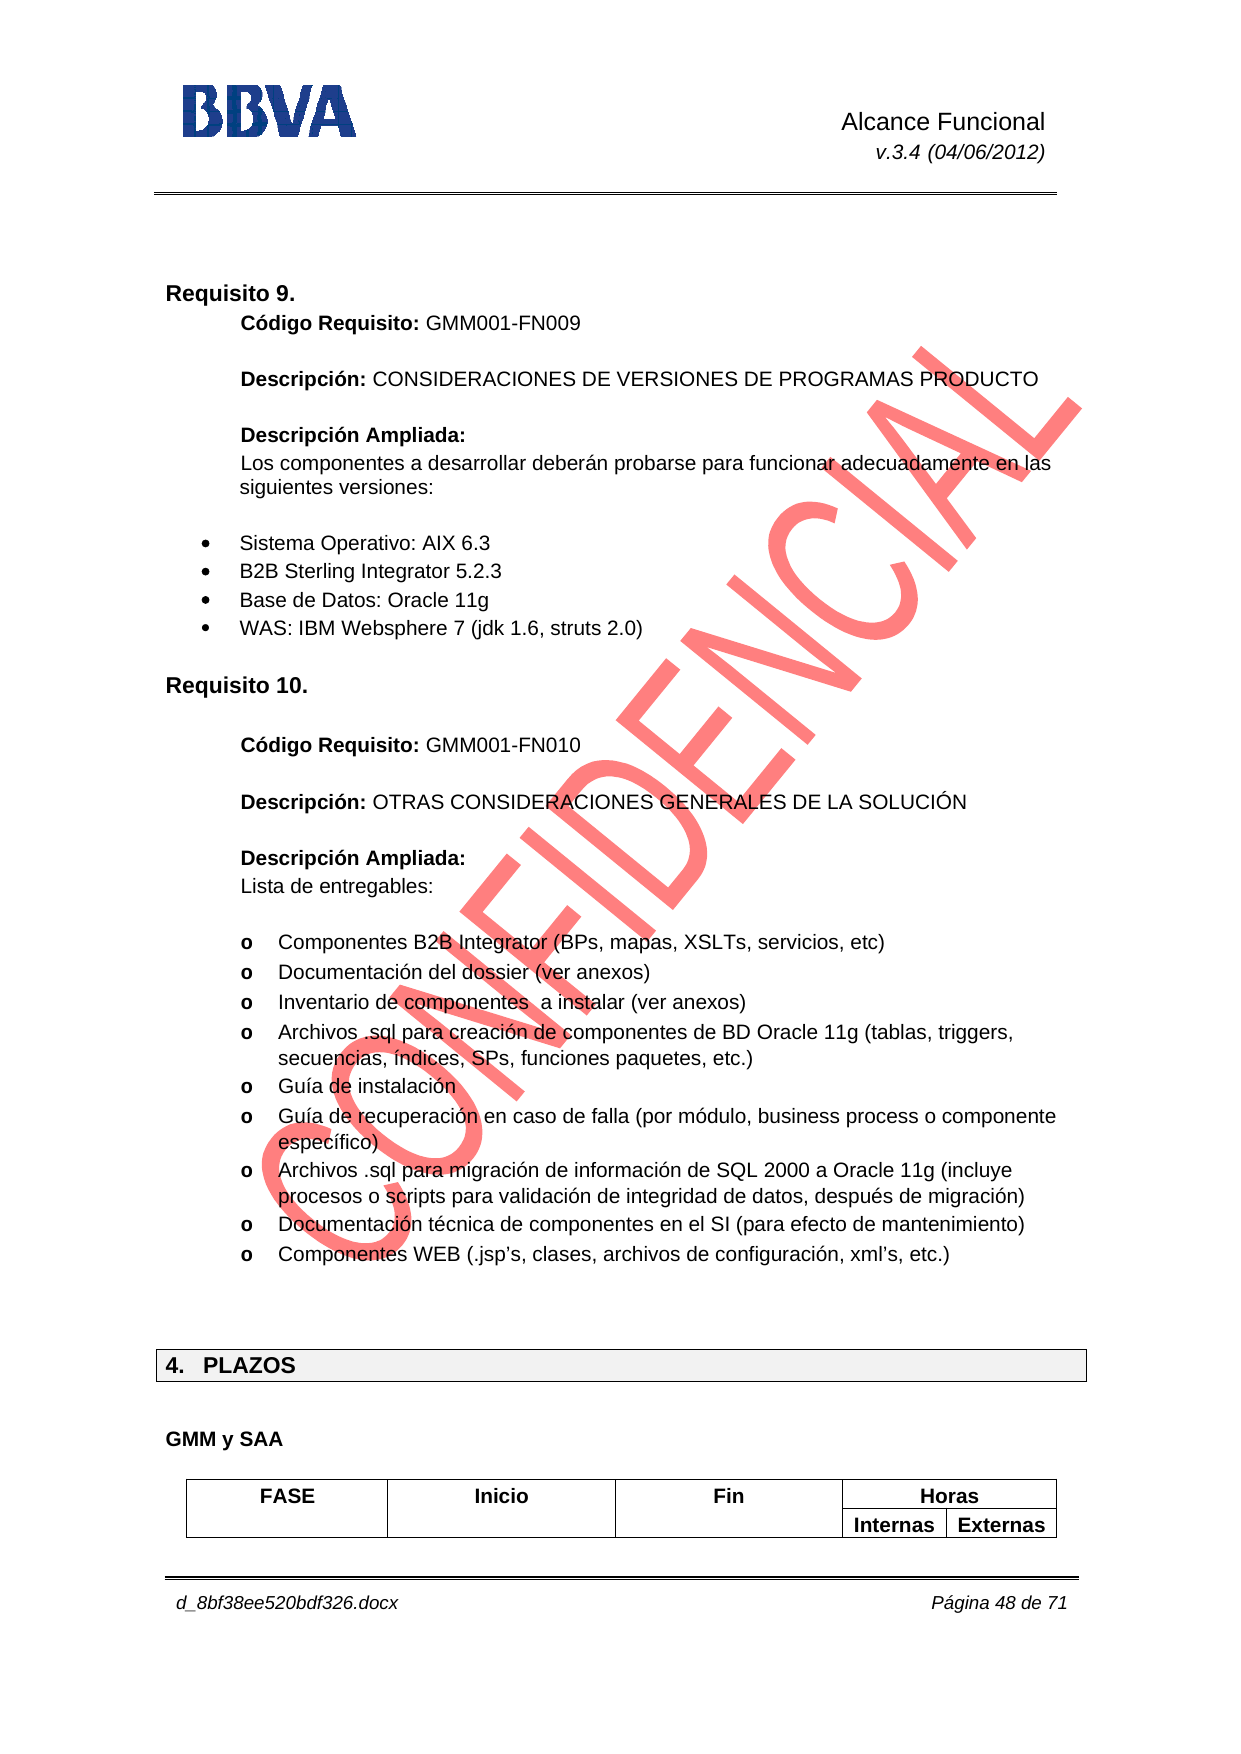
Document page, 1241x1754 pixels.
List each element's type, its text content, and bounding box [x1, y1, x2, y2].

text GMM y SAA [165, 1426, 1078, 1450]
list WAS: IBM Websphere 7 (jdk 1.6, struts 2.0) [202, 616, 1078, 640]
text Los componentes a desarrollar deberán probarse para funcionar adecuadamente en las siguientes versiones: [239, 451, 1078, 499]
table_cell Externas [947, 1509, 1056, 1537]
list Componentes B2B Integrator (BPs, mapas, XSLTs, servicios, etc) [240, 930, 1078, 956]
list Guía de recuperación en caso de falla (por módulo, business process o componente específico) [240, 1104, 1078, 1154]
list Archivos .sql para creación de componentes de BD Oracle 11g (tablas, triggers, secuencias, índices, SPs, funciones paquetes, etc.) [240, 1020, 1078, 1070]
table_cell Internas [843, 1509, 946, 1537]
picture [183, 85, 357, 137]
list Componentes WEB (.jsp’s, clases, archivos de configuración, xml’s, etc.) [240, 1242, 1078, 1268]
list Guía de instalación [240, 1074, 1078, 1100]
list Documentación del dossier (ver anexos) [240, 960, 1078, 986]
list Documentación técnica de componentes en el SI (para efecto de mantenimiento) [240, 1212, 1078, 1238]
text Descripción Ampliada: [165, 846, 1078, 870]
list Inventario de componentes a instalar (ver anexos) [240, 990, 1078, 1016]
text Descripción: OTRAS CONSIDERACIONES GENERALES DE LA SOLUCIÓN [240, 789, 1078, 813]
list Base de Datos: Oracle 11g [202, 588, 1078, 612]
text Requisito 9. [165, 280, 1078, 306]
text Lista de entregables: [165, 874, 1078, 898]
text Código Requisito: GMM001-FN009 [240, 310, 1078, 334]
table_header FASE [187, 1480, 387, 1537]
table_header Fin [616, 1480, 842, 1537]
text Descripción Ampliada: [165, 423, 1078, 447]
list B2B Sterling Integrator 5.2.3 [202, 559, 1078, 583]
text Descripción: CONSIDERACIONES DE VERSIONES DE PROGRAMAS PRODUCTO [240, 367, 1078, 391]
list Sistema Operativo: AIX 6.3 [202, 531, 1078, 555]
text Código Requisito: GMM001-FN010 [240, 733, 1078, 757]
text Requisito 10. [165, 672, 1078, 698]
table_header Inicio [388, 1480, 615, 1537]
list Archivos .sql para migración de información de SQL Oracle 11g (incluye procesos o scripts para validación de integridad de datos, después de migración) [240, 1158, 1078, 1208]
subtitle PLAZOS [157, 1350, 1086, 1381]
table_header Horas [843, 1480, 1056, 1508]
